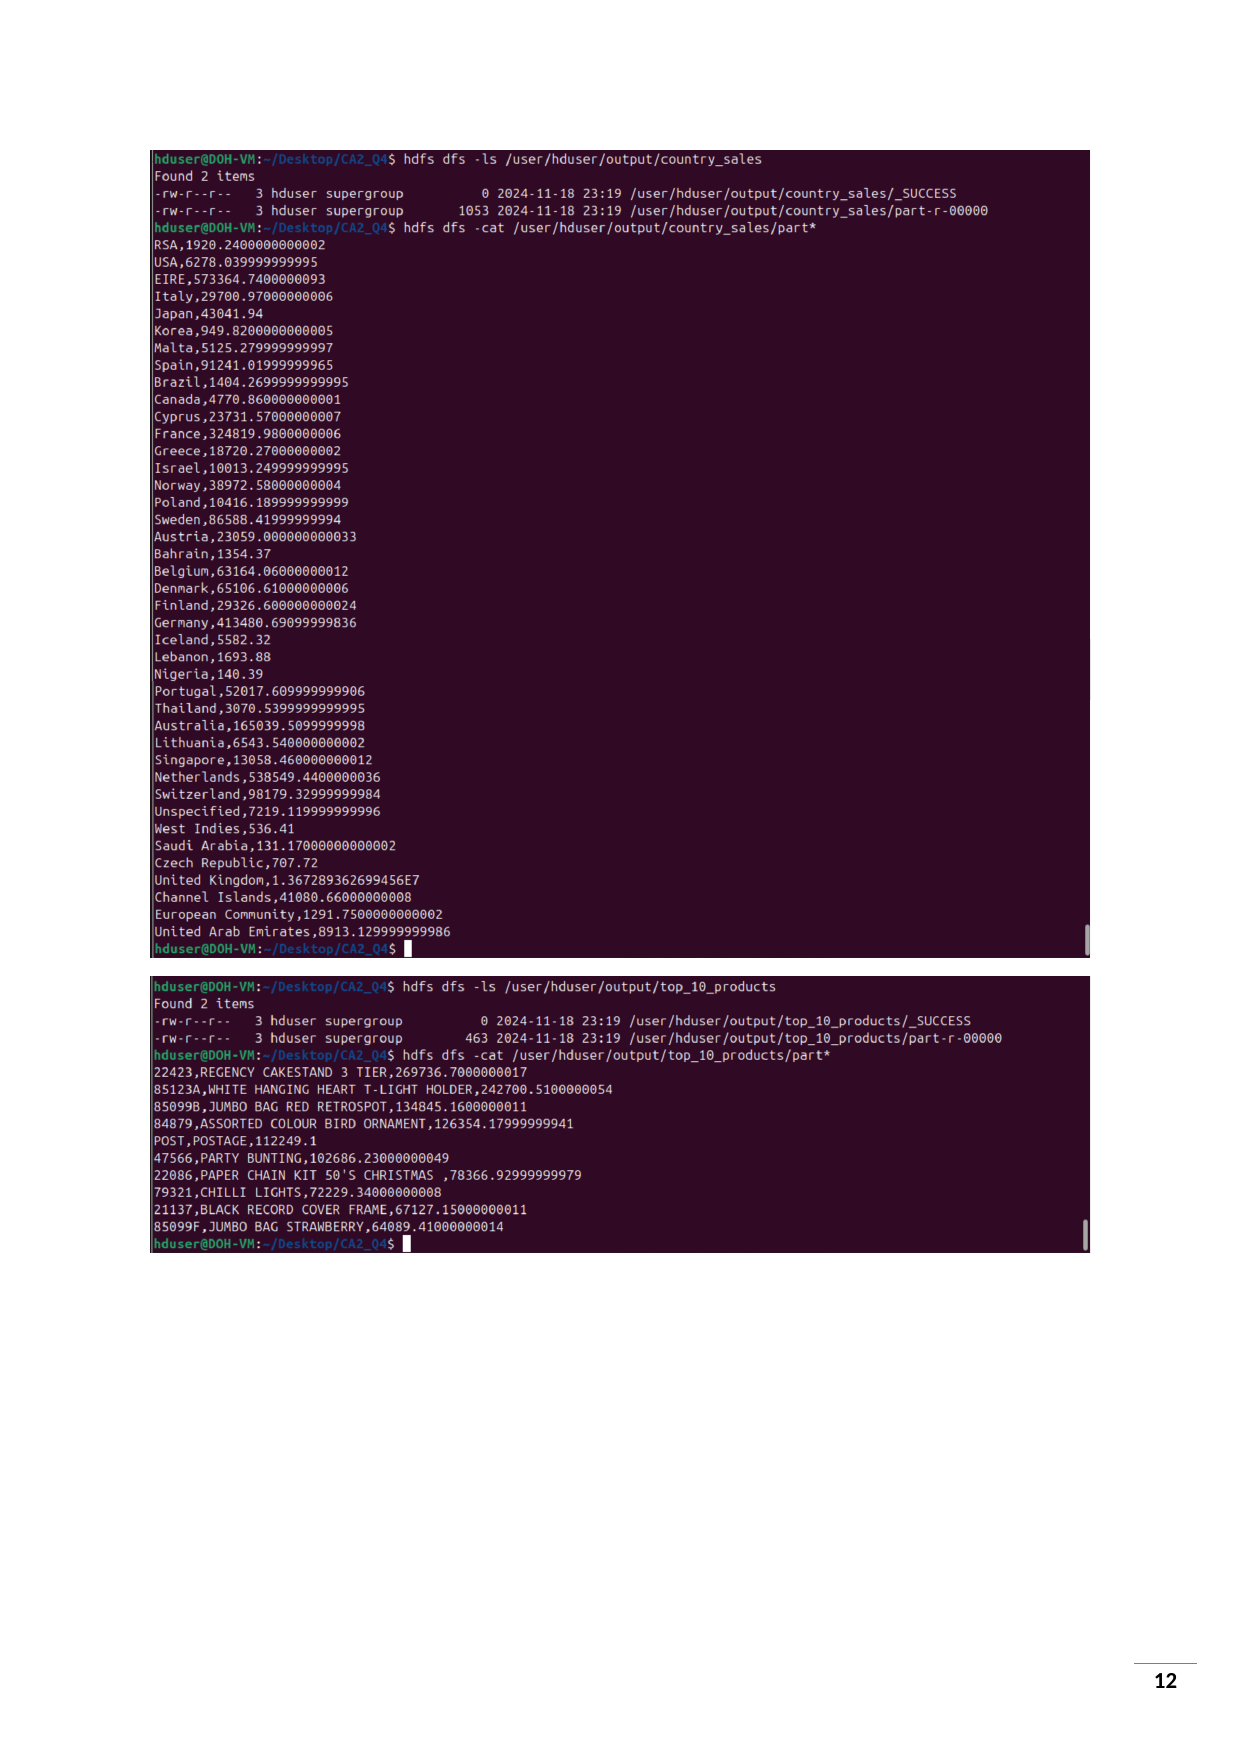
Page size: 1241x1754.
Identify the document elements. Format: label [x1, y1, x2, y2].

picture [150, 976, 1091, 1253]
picture [150, 150, 1091, 958]
